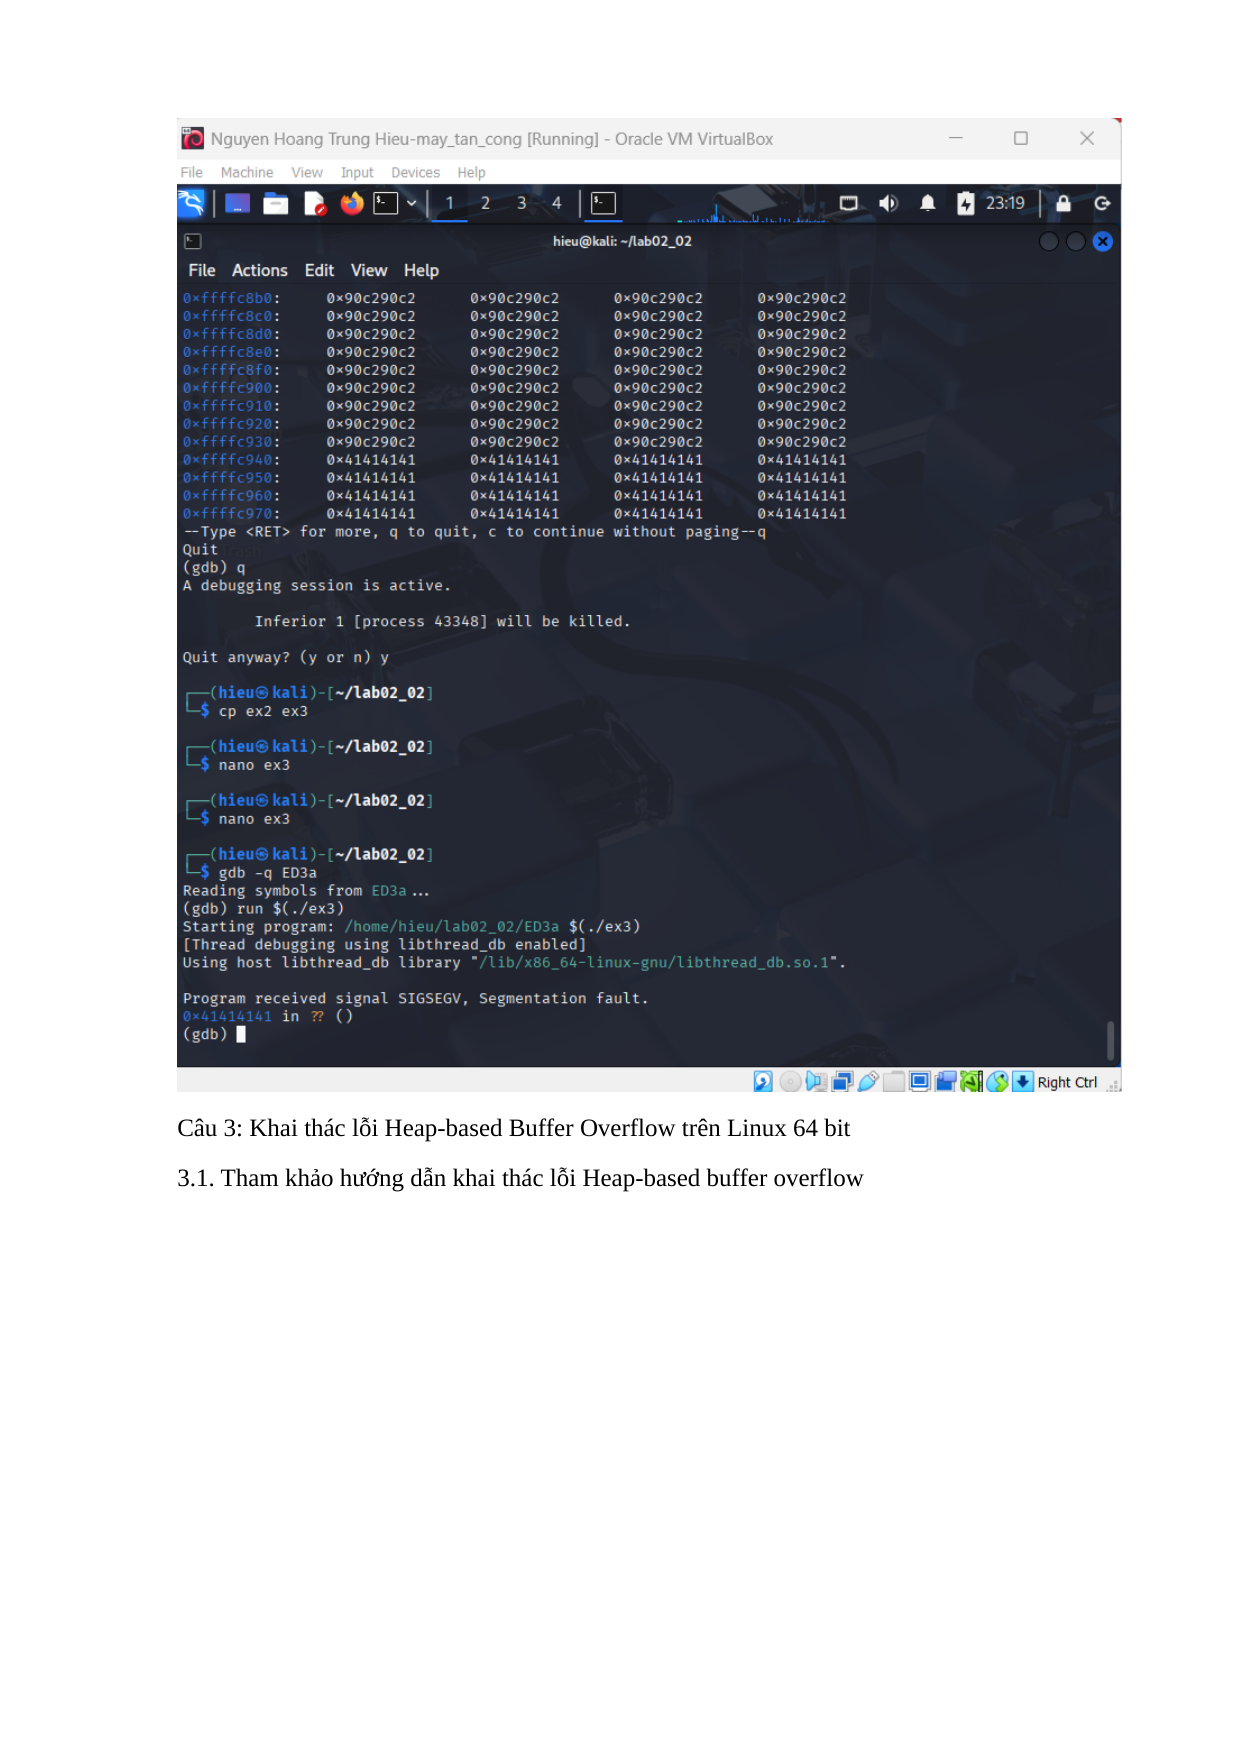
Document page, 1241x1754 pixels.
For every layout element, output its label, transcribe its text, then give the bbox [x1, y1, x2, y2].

picture [177, 118, 1122, 1092]
text 3.1. Tham khảo hướng dẫn khai thác lỗi Heap-based buffer overflow [177, 1163, 1122, 1191]
text Câu 3: Khai thác lỗi Heap-based Buffer Overflow trên Linux 64 bit [177, 1113, 1122, 1142]
